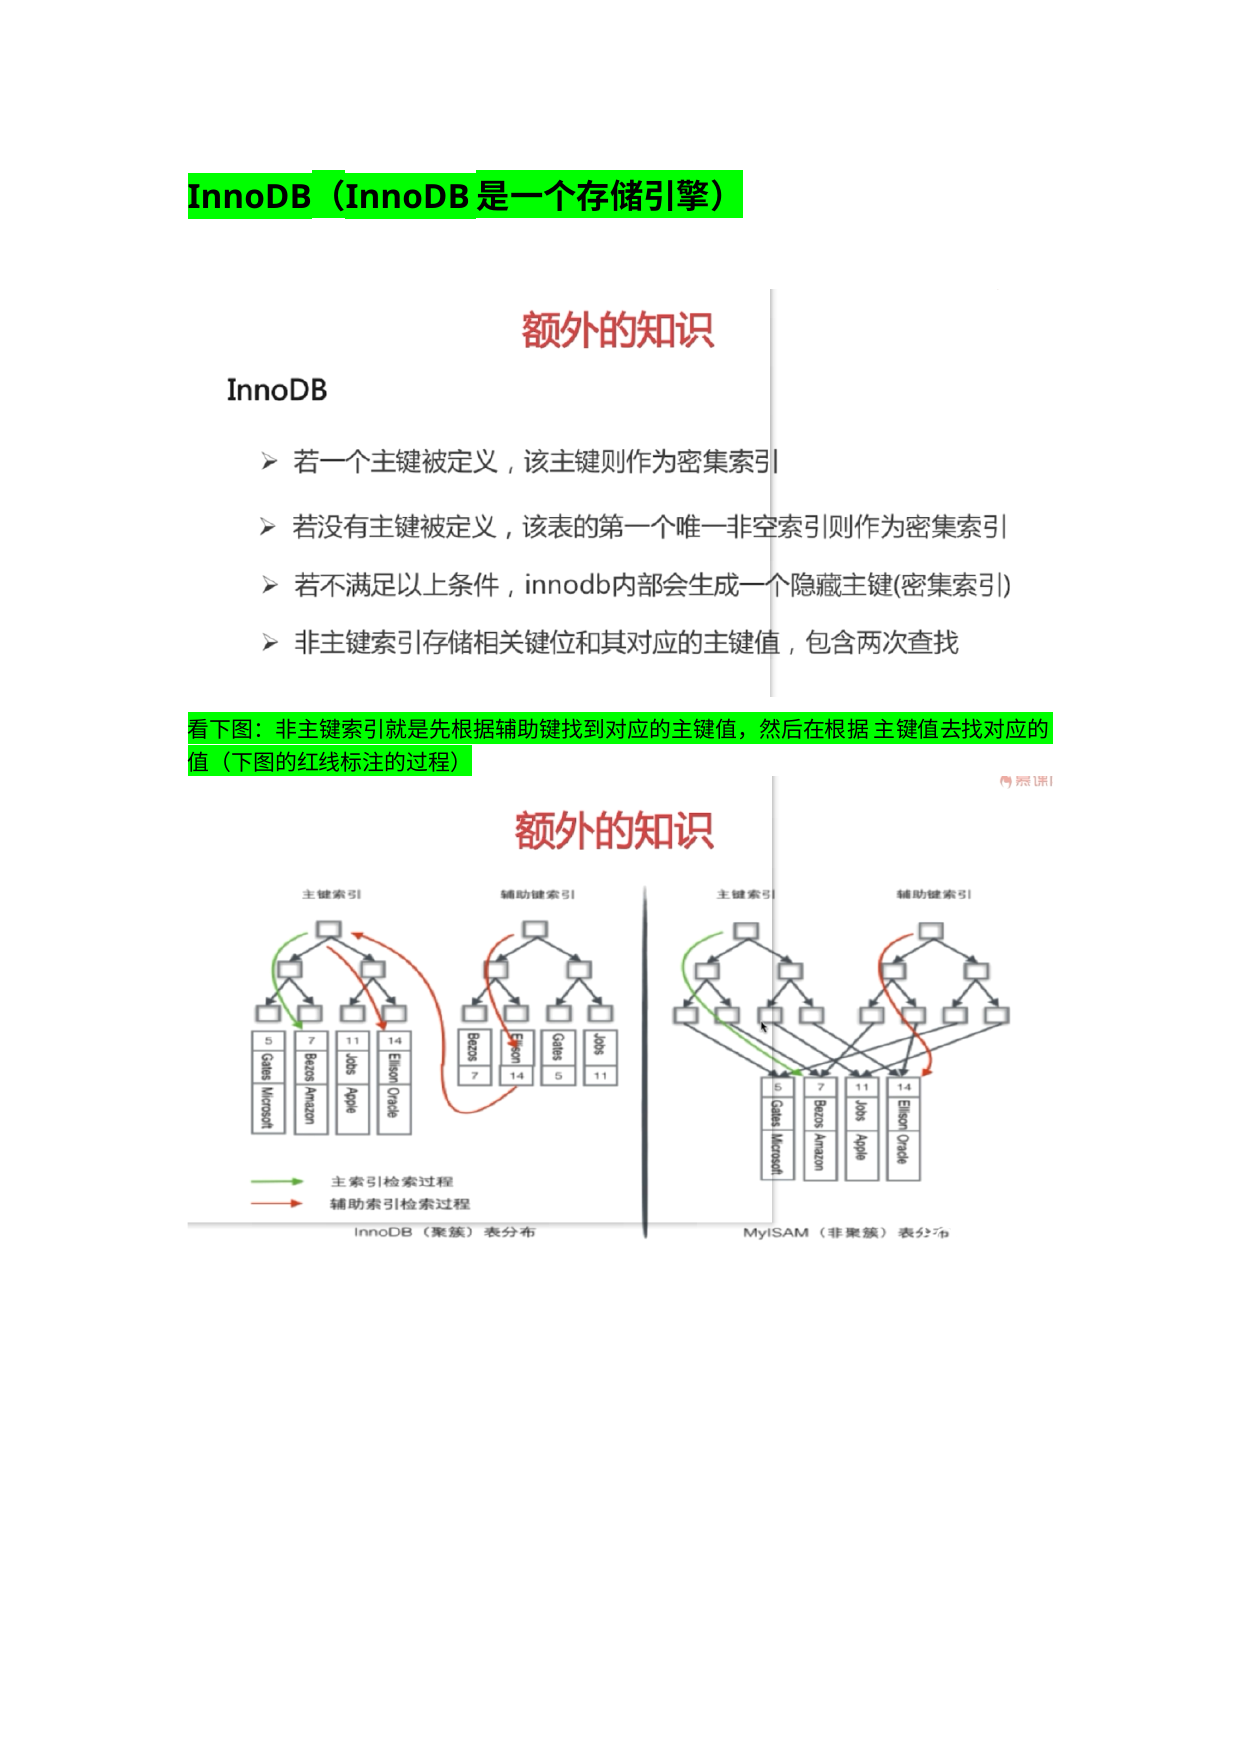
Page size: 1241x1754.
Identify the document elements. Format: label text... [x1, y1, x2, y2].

picture [187, 289, 1053, 697]
subtitle InnoDB（InnoDB是一个存储引擎） [187, 162, 1053, 227]
picture [187, 776, 1053, 1259]
text 看下图：非主键索引就是先根据辅助键找到对应的主键值，然后在根据 主键值去找对应的值（下图的红线标注的过程） [187, 712, 1053, 776]
